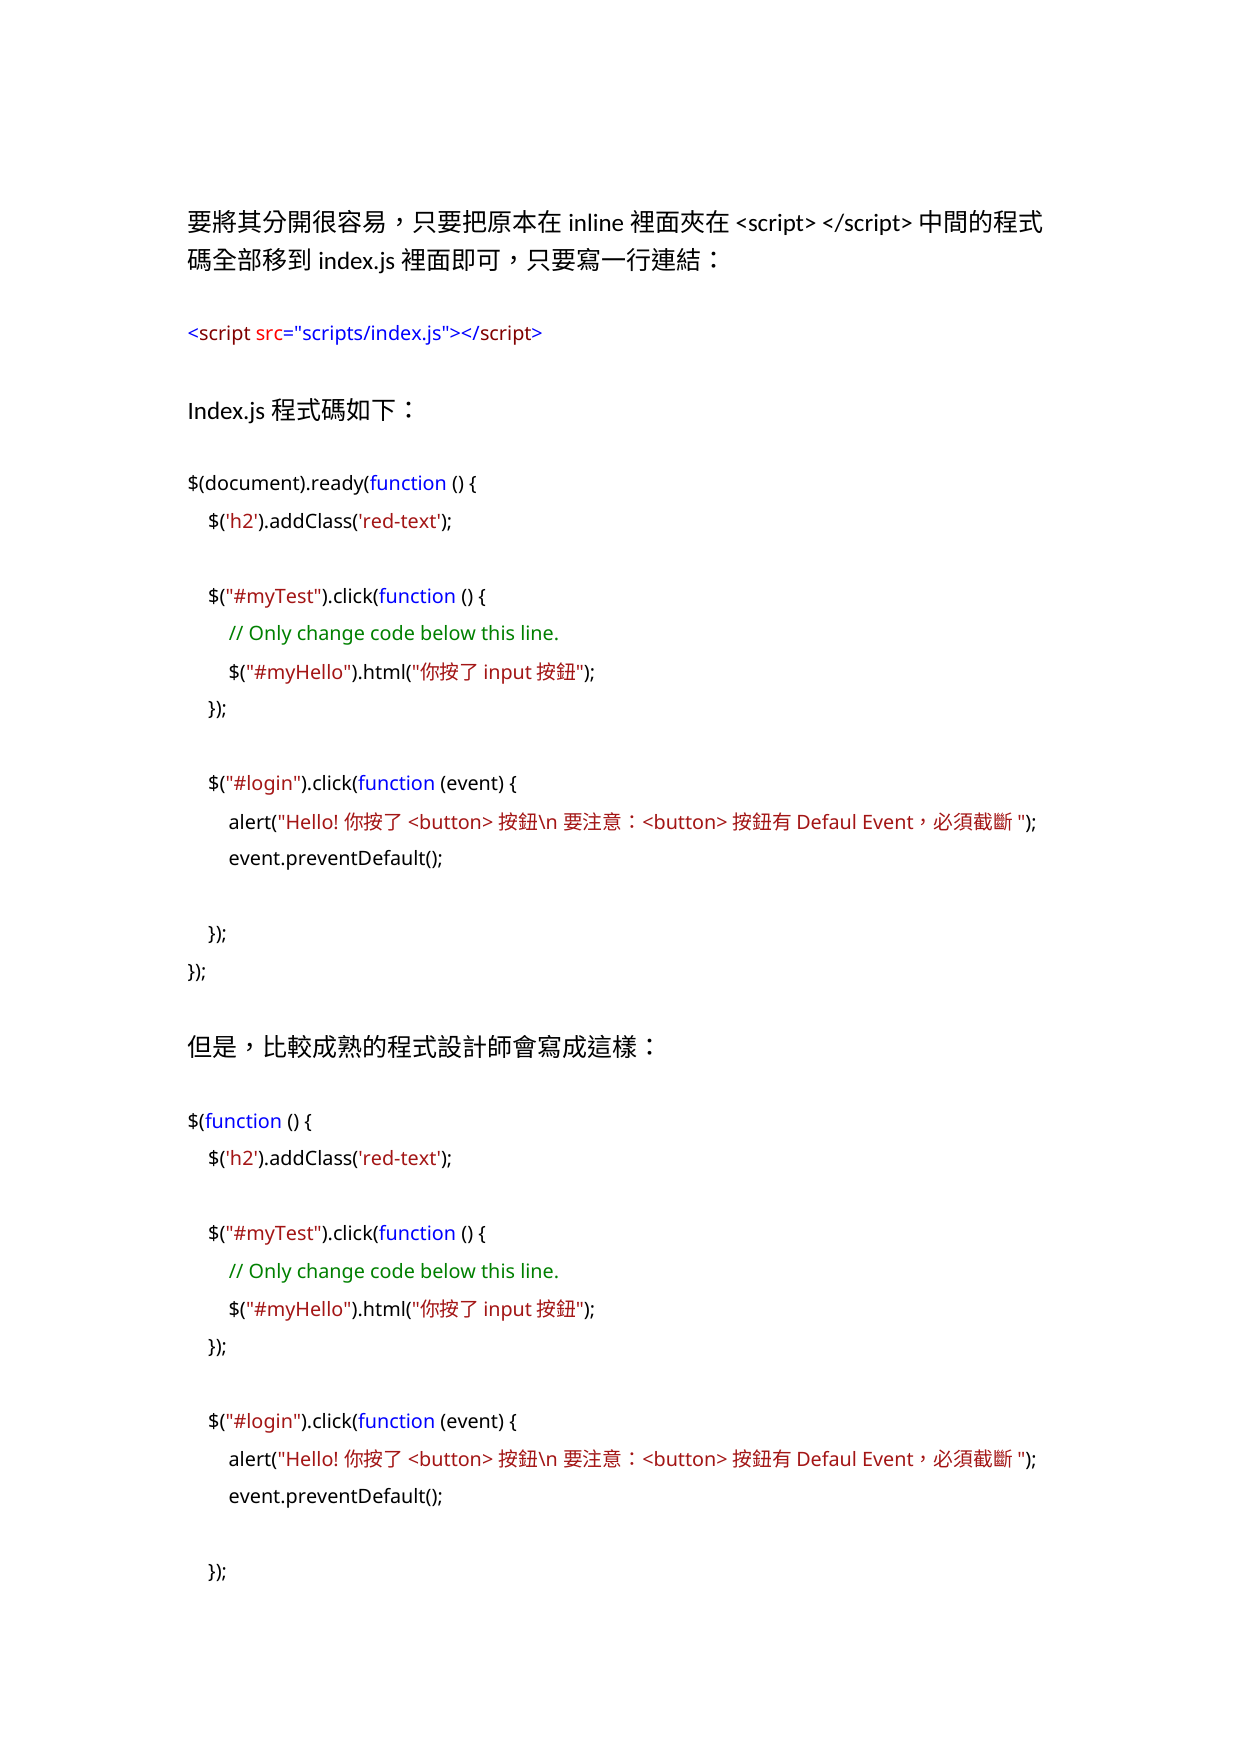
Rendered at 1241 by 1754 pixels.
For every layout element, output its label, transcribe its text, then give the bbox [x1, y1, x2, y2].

text $(document).ready(function () { [187, 464, 1053, 502]
text // Only change code below this line. [187, 1252, 1053, 1289]
text $("#myHello").html("你按了input按鈕"); [187, 652, 1053, 689]
text $('h2').addClass('red-text'); [187, 502, 1053, 539]
text alert("Hello! 你按了 <button> 按鈕\n 要注意：<button> 按鈕有Defaul Event，必須截斷 "); [187, 802, 1053, 839]
text // Only change code below this line. [187, 614, 1053, 652]
text $(function () { [187, 1102, 1053, 1139]
text $("#myTest").click(function () { [187, 1214, 1053, 1252]
text event.preventDefault(); [187, 1477, 1053, 1514]
text $("#login").click(function (event) { [187, 1402, 1053, 1439]
text alert("Hello! 你按了 <button> 按鈕\n 要注意：<button> 按鈕有Defaul Event，必須截斷 "); [187, 1439, 1053, 1477]
text }); [187, 1327, 1053, 1364]
text 要將其分開很容易，只要把原本在 inline 裡面夾在 <script> </script> 中間的程式碼全部移到 index.js 裡面即可，只要寫一行連結： [187, 202, 1053, 277]
text event.preventDefault(); [187, 839, 1053, 877]
text $("#myHello").html("你按了input按鈕"); [187, 1289, 1053, 1327]
text }); [187, 914, 1053, 952]
text }); [187, 689, 1053, 727]
text }); [187, 952, 1053, 989]
text <script src="scripts/index.js"></script> [187, 314, 1053, 352]
text $("#myTest").click(function () { [187, 577, 1053, 614]
text $('h2').addClass('red-text'); [187, 1139, 1053, 1177]
text Index.js 程式碼如下： [187, 389, 1053, 427]
text }); [187, 1552, 1053, 1589]
text 但是，比較成熟的程式設計師會寫成這樣： [187, 1027, 1053, 1064]
text $("#login").click(function (event) { [187, 764, 1053, 802]
